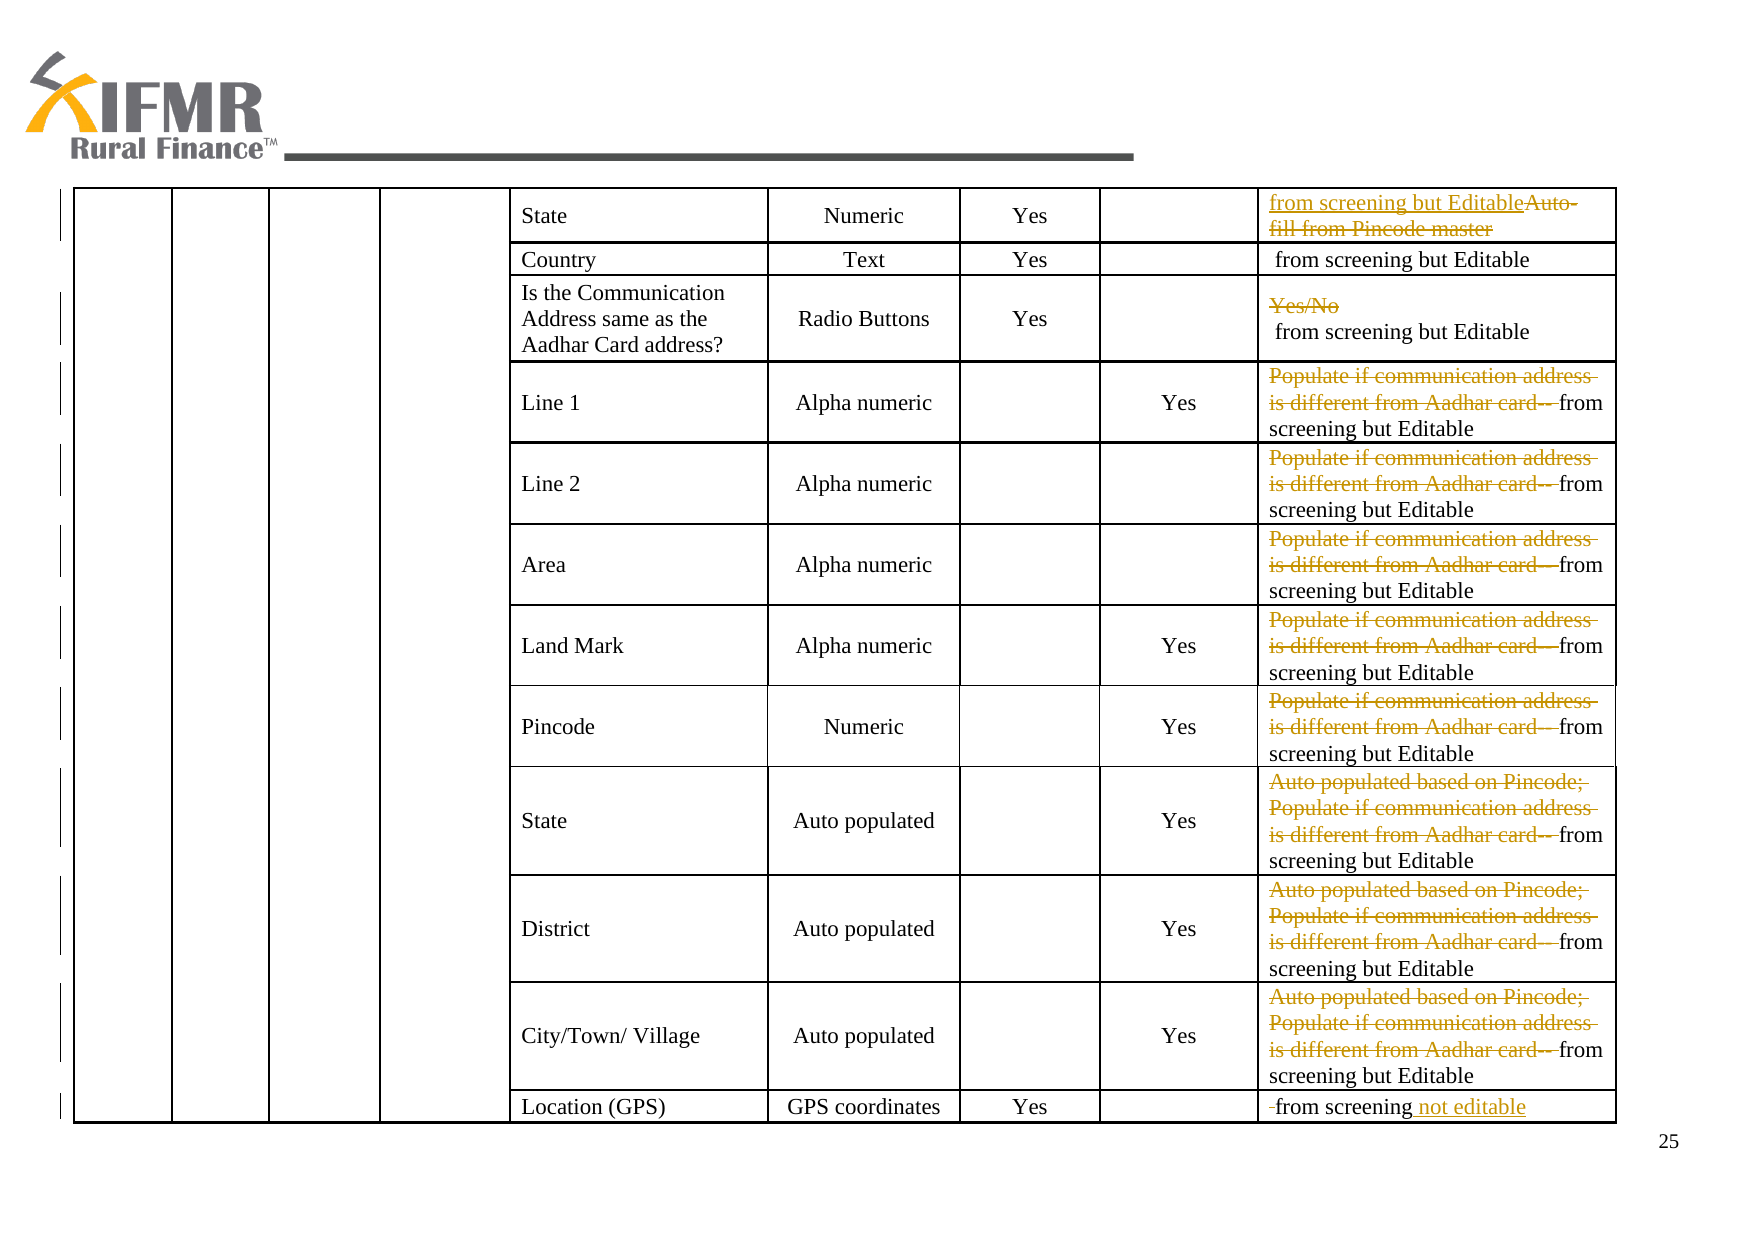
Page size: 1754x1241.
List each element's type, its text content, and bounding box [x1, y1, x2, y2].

table_cell [961, 606, 1099, 685]
table_cell State [511, 189, 767, 241]
table_cell [961, 525, 1099, 604]
table_cell [1101, 276, 1257, 360]
table_cell from screening but Editable [1259, 983, 1615, 1088]
table_cell from screening but Editable [1259, 444, 1615, 523]
table_cell Yes [1101, 876, 1257, 981]
table_cell Auto populated [769, 767, 959, 873]
table_cell from screening but Editable [1259, 244, 1615, 274]
table_cell Auto populated [769, 983, 959, 1088]
table_cell Yes [1101, 767, 1257, 873]
table_cell Area [511, 525, 767, 604]
table_cell Yes [961, 244, 1099, 274]
table_cell [961, 444, 1099, 523]
table_cell Yes [1101, 983, 1257, 1088]
picture [18, 45, 284, 166]
table_cell [1101, 244, 1257, 274]
table_cell [960, 686, 1099, 766]
table_cell District [511, 876, 767, 981]
table_cell City/Town/ Village [511, 983, 767, 1088]
table_cell from screening but Editable [1259, 276, 1615, 360]
table_cell Pincode [511, 686, 767, 766]
table_cell Land Mark [511, 606, 767, 685]
table_cell GPS coordinates [769, 1091, 959, 1121]
table_cell Alpha numeric [769, 606, 959, 685]
table_cell [961, 767, 1099, 873]
table_cell from screening but Editable [1259, 606, 1615, 685]
table_cell Alpha numeric [769, 363, 959, 441]
table_cell from screening but Editable [1258, 685, 1615, 766]
table_cell Yes [1100, 686, 1257, 766]
table_cell [1101, 444, 1257, 523]
table_cell Text [769, 244, 959, 274]
table_cell from screening but Editable [1259, 525, 1615, 604]
table_cell [961, 876, 1099, 981]
table_cell Line 2 [511, 444, 767, 523]
table_cell Line 1 [511, 363, 767, 441]
table_cell from screening but Editable [1259, 876, 1615, 981]
table_cell [961, 983, 1099, 1088]
table_cell Yes [1101, 363, 1257, 441]
table_cell from screening but Editable [1259, 363, 1615, 441]
table_cell [961, 363, 1099, 441]
table_cell [1101, 525, 1257, 604]
table_cell State [511, 767, 767, 873]
table_cell [1259, 189, 1615, 241]
table_cell Yes [961, 189, 1099, 241]
table_cell Radio Buttons [769, 276, 959, 360]
table_cell Numeric [768, 686, 959, 766]
table_cell from screening but Editable [1259, 766, 1615, 873]
table_cell Country [511, 244, 767, 274]
table_cell Alpha numeric [769, 525, 959, 604]
table_cell [1101, 1091, 1257, 1121]
table_cell [1101, 189, 1257, 241]
table_cell Yes [1101, 606, 1257, 685]
table_cell Location (GPS) [511, 1091, 767, 1121]
table_cell Is the Communication Address same as the Aadhar Card address? [511, 276, 767, 360]
table_cell Alpha numeric [769, 444, 959, 523]
table_cell from screening [1259, 1091, 1615, 1121]
table_cell Auto populated [769, 876, 959, 981]
table_cell Numeric [769, 189, 959, 241]
table_cell Yes [961, 276, 1099, 360]
table_cell Yes [961, 1091, 1099, 1121]
